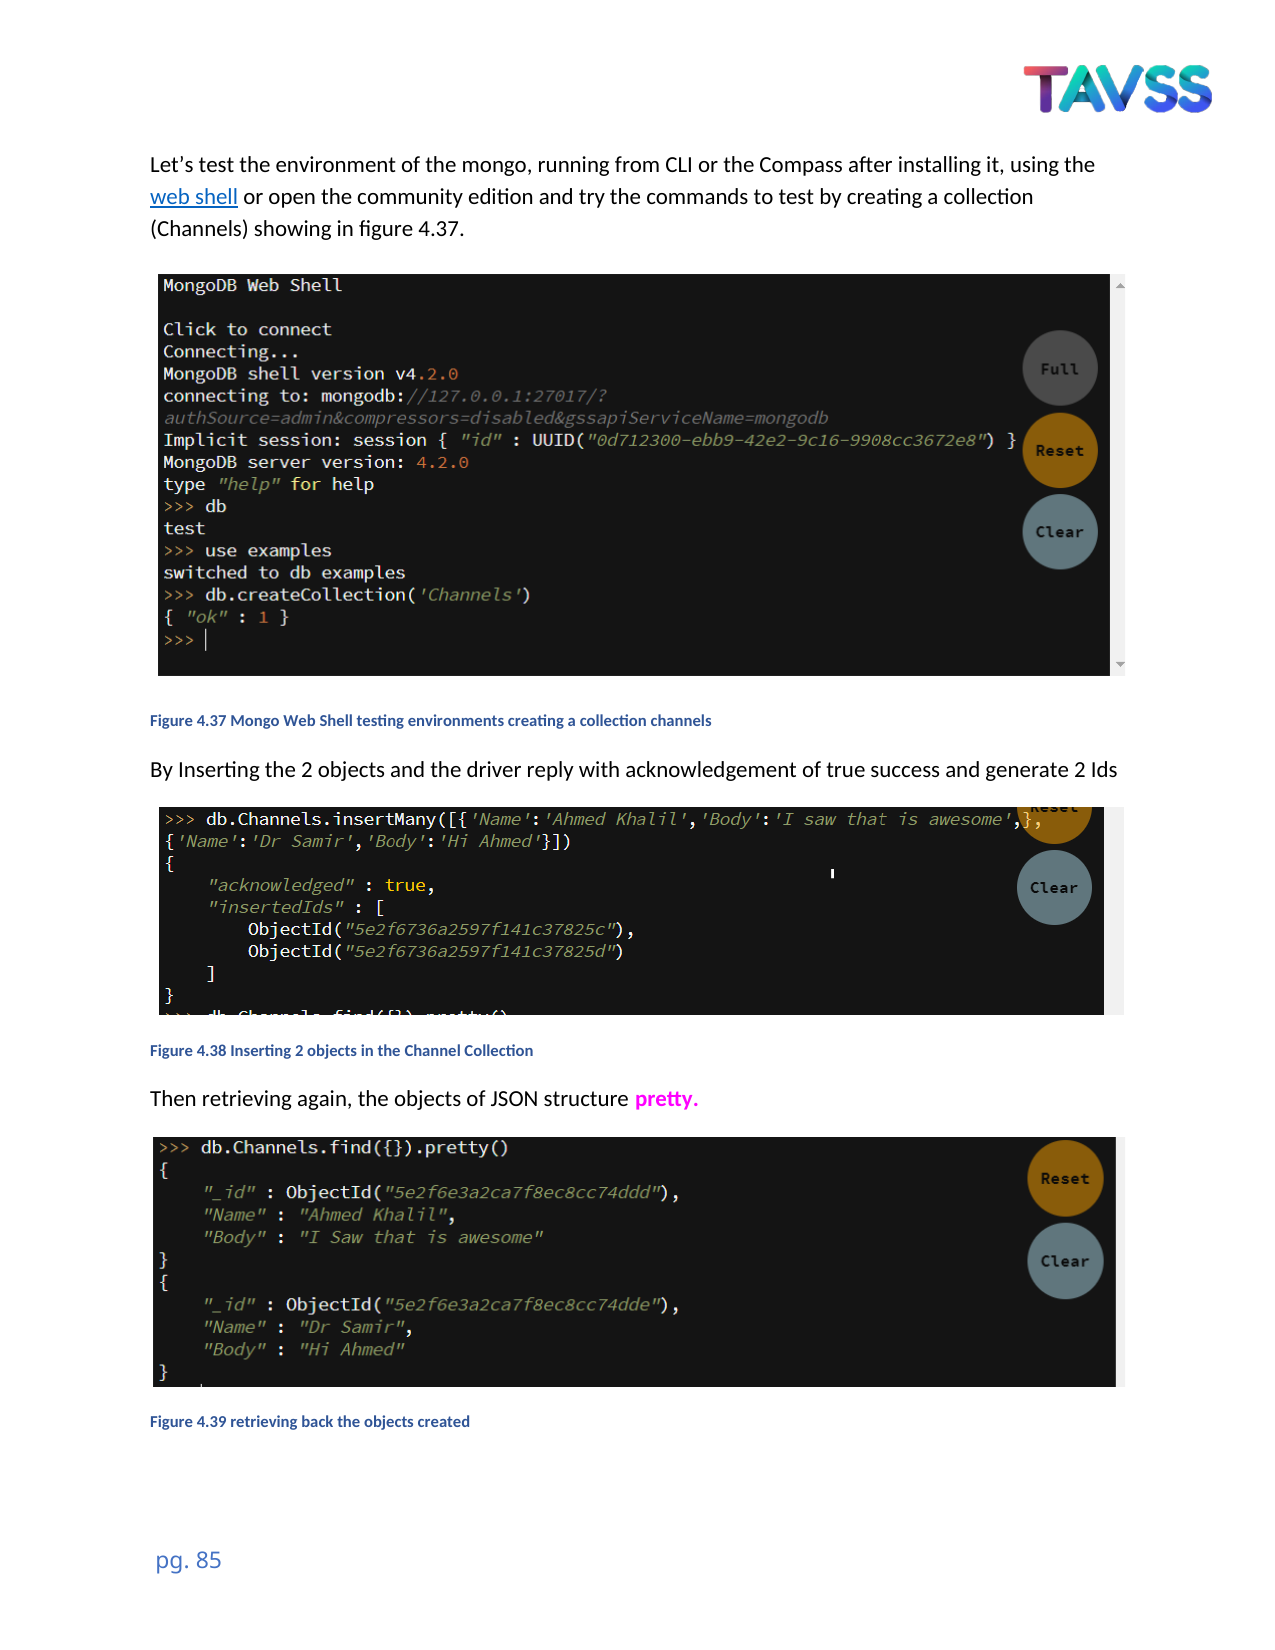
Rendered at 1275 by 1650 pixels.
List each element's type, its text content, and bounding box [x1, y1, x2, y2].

text Then retrieving again, the objects of JSON structure pretty. [150, 1084, 1125, 1112]
picture [1002, 41, 1236, 135]
text Figure 4.37 Mongo Web Shell testing environments creating a collection channels [150, 711, 1125, 731]
picture [150, 267, 1125, 686]
text Figure 4.38 Inserting 2 objects in the Channel Collection [150, 1040, 1125, 1060]
picture [150, 1137, 1125, 1387]
text By Inserting the 2 objects and the driver reply with acknowledgement of true success and generate 2 Ids [150, 755, 1125, 783]
picture [150, 807, 1125, 1015]
text Let’s test the environment of the mongo, running from CLI or the Compass after installing it, using the web shell or open the community edition and try the commands to test by creating a collection (Channels) showing in figure 4.37. [150, 150, 1125, 242]
text Figure 4.39 retrieving back the objects created [150, 1412, 1125, 1432]
